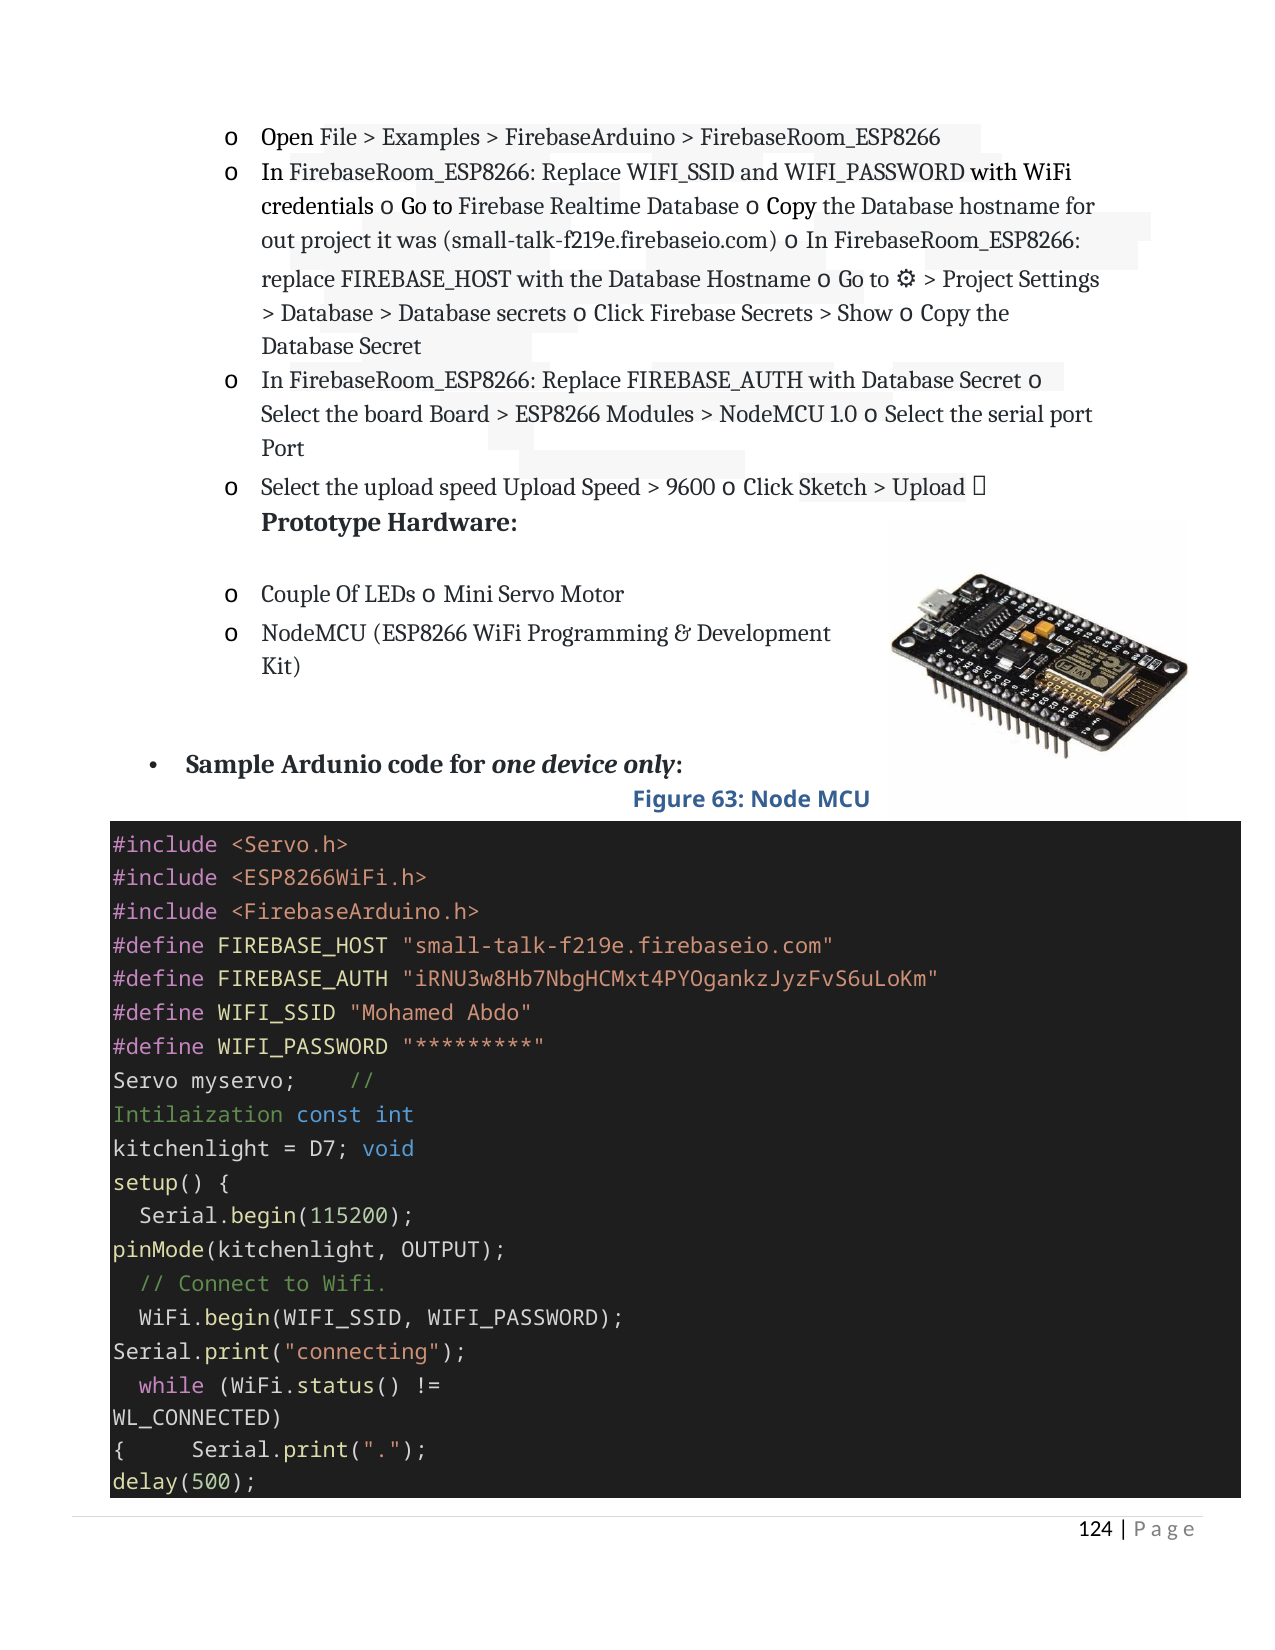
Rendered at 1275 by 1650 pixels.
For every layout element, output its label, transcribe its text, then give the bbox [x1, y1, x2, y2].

list Open File > Examples > FirebaseArduino > FirebaseRoom_ESP8266 [223, 123, 1102, 153]
table_header #include <Servo.h> #include <ESP8266WiFi.h> #include <FirebaseArduino.h> #define FIREBASE_HOST "small-talk-f219e.firebaseio.com" #define FIREBASE_AUTH "iRNU3w8Hb7NbgHCMxt4PYOgankzJyzFvS6uLoKm" #define WIFI_SSID "Mohamed Abdo" #define WIFI_PASSWORD "*********" Servo myservo; // Intilaization const int kitchenlight = D7; void setup() { Serial.begin(115200); pinMode(kitchenlight, OUTPUT); // Connect to Wifi. WiFi.begin(WIFI_SSID, WIFI_PASSWORD); Serial.print("connecting"); while (WiFi.status() != WL_CONNECTED) { Serial.print("."); delay(500); [110, 821, 1241, 1498]
text Figure 63: Node MCU [75, 783, 889, 814]
list NodeMCU (ESP8266 WiFi Programming & Development Kit) [223, 619, 889, 681]
picture [889, 520, 1189, 821]
list Select the upload speed Upload Speed > 9600 o Click Sketch > Upload  Prototype Hardware: [223, 467, 1102, 538]
list In FirebaseRoom_ESP8266: Replace WIFI_SSID and WIFI_PASSWORD with WiFi credentials o Go to Firebase Realtime Database o Copy the Database hostname for out project it was (small-talk-f219e.firebaseio.com) o In FirebaseRoom_ESP8266: replace FIREBASE_HOST with the Database Hostname o Go to ⚙ > Project Settings > Database > Database secrets o Click Firebase Secrets > Show o Copy the Database Secret [223, 157, 1102, 361]
list Couple Of LEDs o Mini Servo Motor [223, 580, 889, 610]
list In FirebaseRoom_ESP8266: Replace FIREBASE_AUTH with Database Secret o Select the board Board > ESP8266 Modules > NodeMCU 1.0 o Select the serial port Port [223, 366, 1102, 462]
list Sample Ardunio code for one device only: [148, 749, 889, 780]
